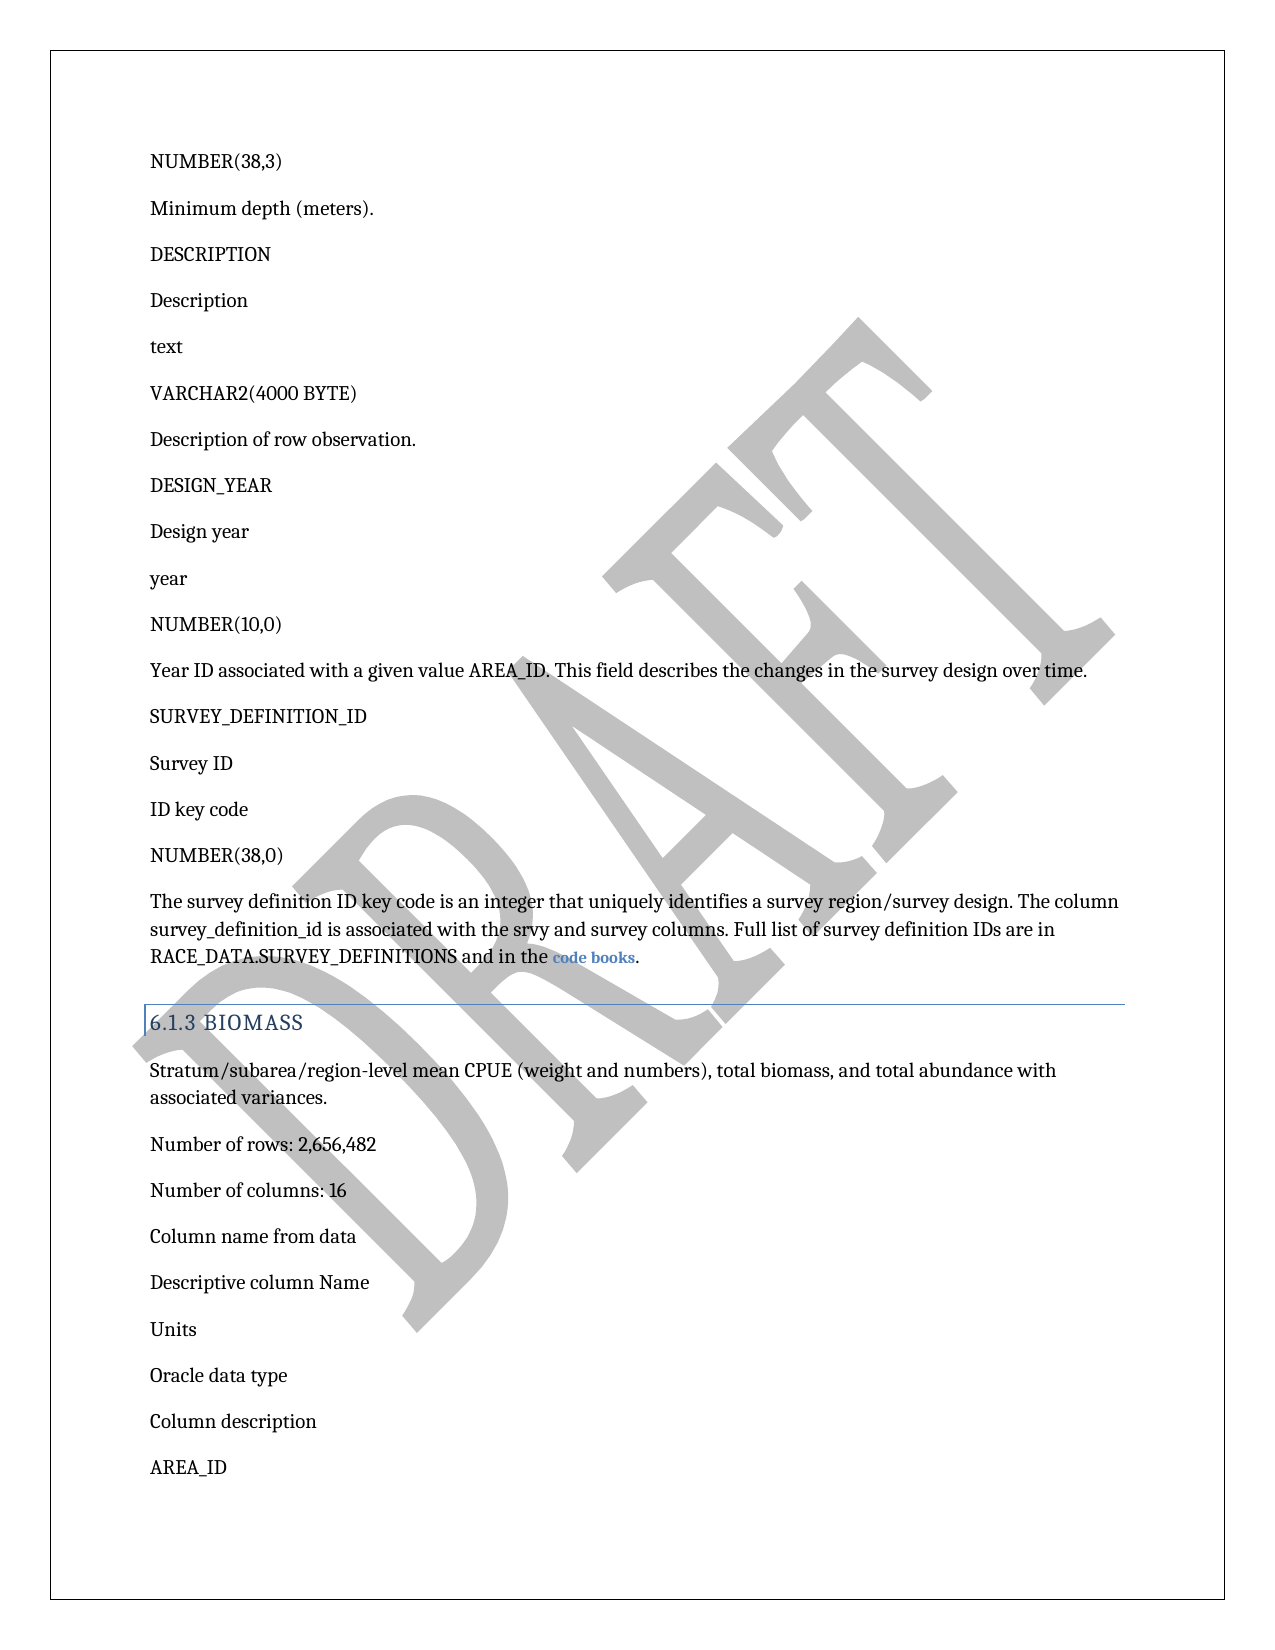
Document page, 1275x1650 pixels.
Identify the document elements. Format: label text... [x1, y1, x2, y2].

text Year ID associated with a given value AREA_ID. This field describes the changes in the survey design over time. [150, 659, 1125, 683]
text NUMBER(10,0) [150, 612, 1125, 636]
text NUMBER(38,3) [150, 150, 1125, 174]
text Description of row observation. [150, 427, 1125, 451]
text NUMBER(38,0) [150, 844, 1125, 868]
text AREA_ID [150, 1456, 1125, 1480]
text Minimum depth (meters). [150, 196, 1125, 220]
text DESIGN_YEAR [150, 474, 1125, 498]
text Number of rows: 2,656,482 [150, 1132, 1125, 1156]
text Descriptive column Name [150, 1271, 1125, 1295]
subtitle 6.1.3 BIOMASS [146, 1005, 1125, 1036]
text SURVEY_DEFINITION_ID [150, 705, 1125, 729]
text Column name from data [150, 1225, 1125, 1249]
text The survey definition ID key code is an integer that uniquely identifies a survey region/survey design. The column survey_definition_id is associated with the srvy and survey columns. Full list of survey definition IDs are in RACE_DATA.SURVEY_DEFINITIONS and in the code books. [150, 890, 1125, 969]
text Description [150, 289, 1125, 313]
text ID key code [150, 797, 1125, 821]
text year [150, 566, 1125, 590]
text DESCRIPTION [150, 242, 1125, 266]
text VARCHAR2(4000 BYTE) [150, 381, 1125, 405]
text Design year [150, 520, 1125, 544]
text Survey ID [150, 751, 1125, 775]
text Number of columns: 16 [150, 1178, 1125, 1202]
text Oracle data type [150, 1363, 1125, 1387]
text Stratum/subarea/region-level mean CPUE (weight and numbers), total biomass, and total abundance with associated variances. [150, 1058, 1125, 1110]
text Units [150, 1317, 1125, 1341]
text text [150, 335, 1125, 359]
text Column description [150, 1410, 1125, 1434]
